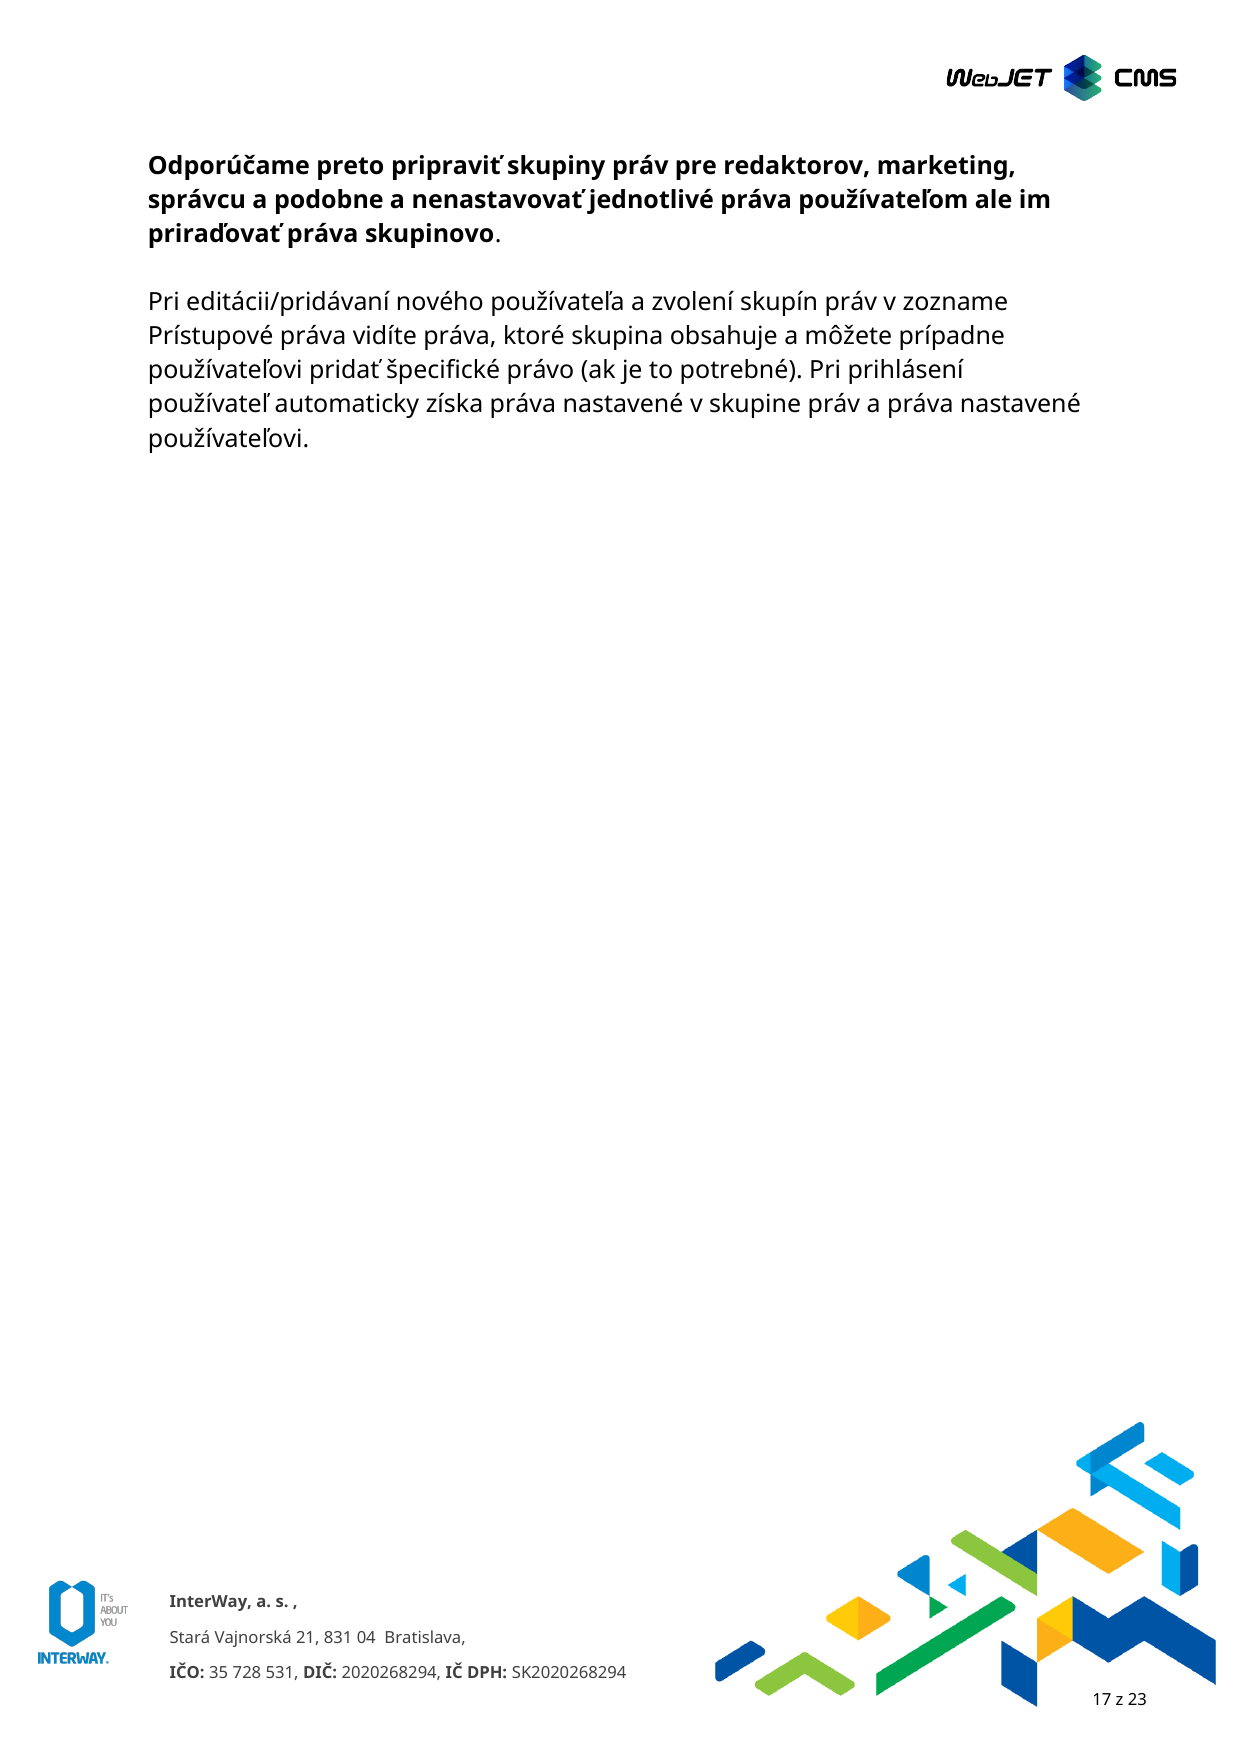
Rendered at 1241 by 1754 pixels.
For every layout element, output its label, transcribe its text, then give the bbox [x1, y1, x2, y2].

picture [37, 1579, 129, 1665]
text Pri editácii/pridávaní nového používateľa a zvolení skupín práv v zozname Prístupové práva vidíte práva, ktoré skupina obsahuje a môžete prípadne používateľovi pridať špecifické právo (ak je to potrebné). Pri prihlásení používateľ automaticky získa práva nastavené v skupine práv a práva nastavené používateľovi. [309, 284, 1087, 454]
picture [946, 55, 1177, 101]
picture [220, 1411, 1241, 1743]
